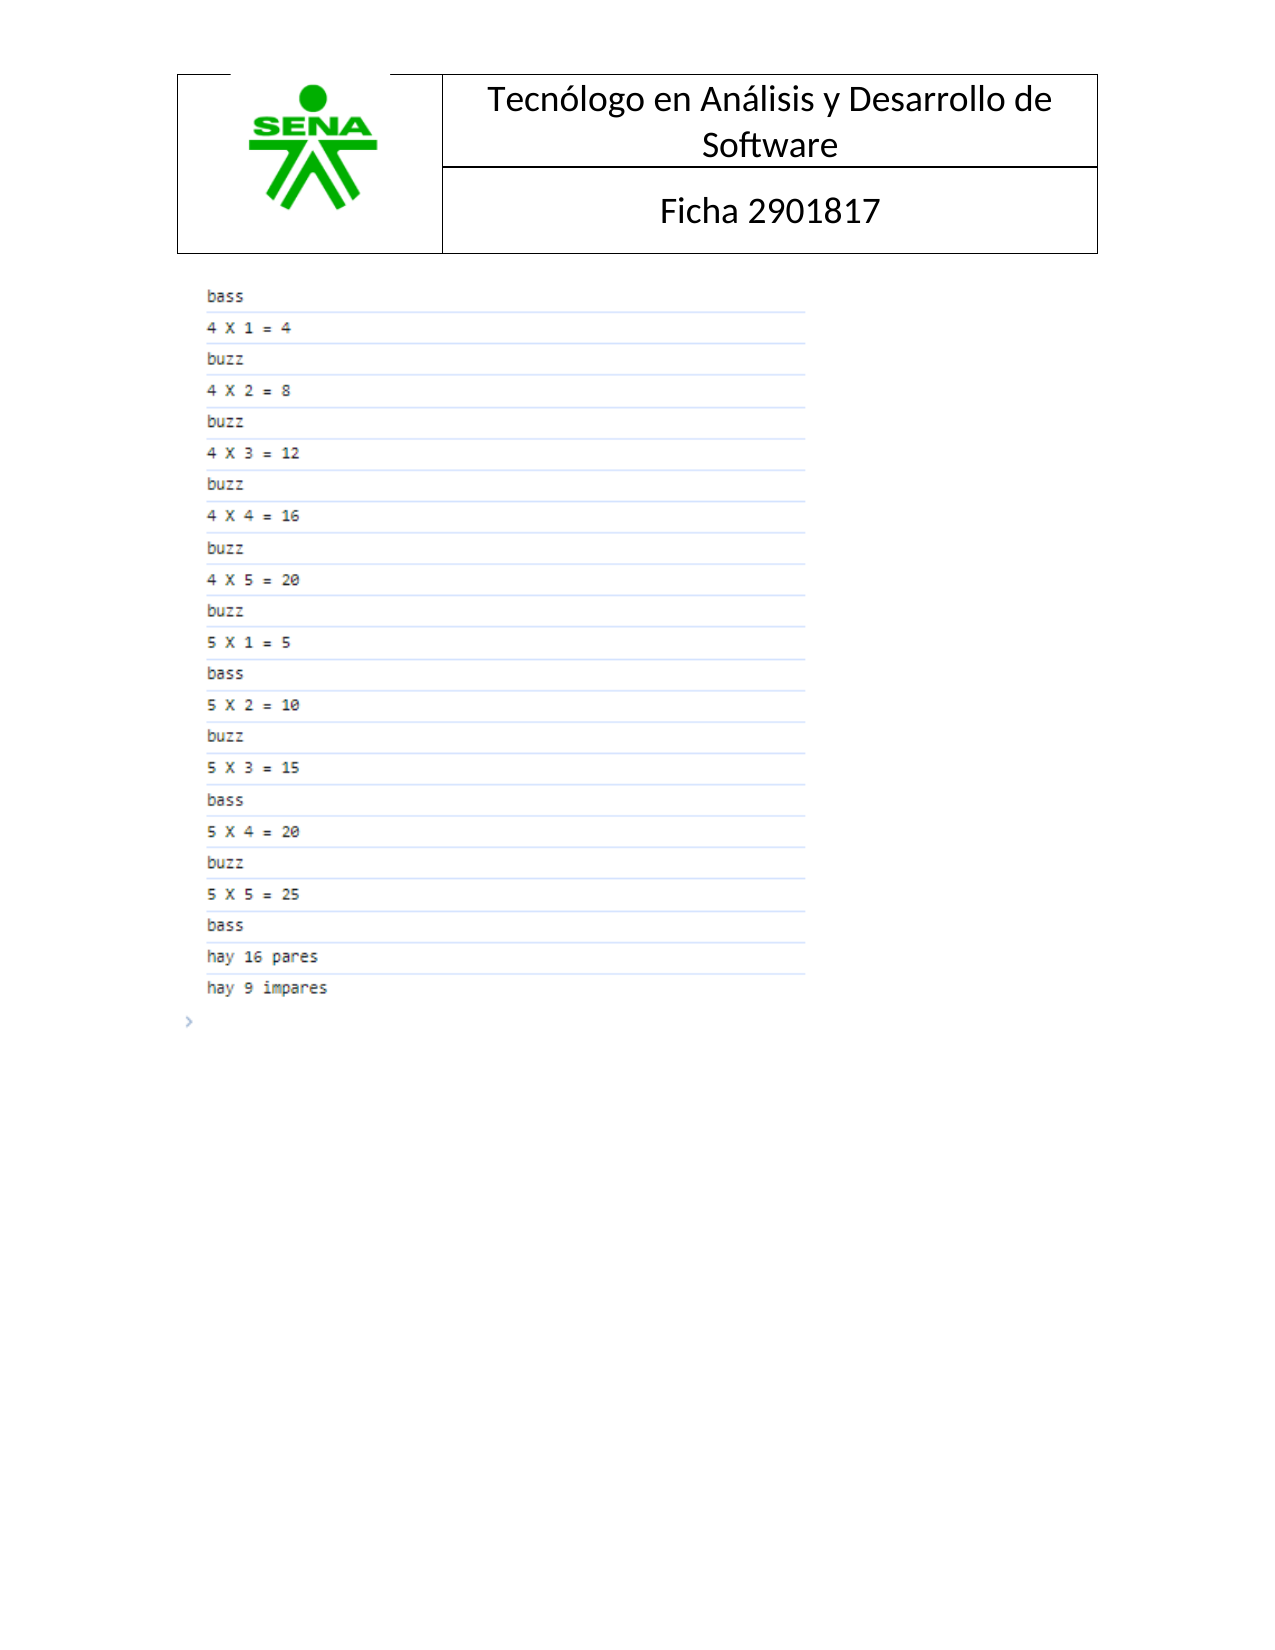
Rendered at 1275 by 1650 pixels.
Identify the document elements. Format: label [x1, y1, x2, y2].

picture [177, 282, 806, 1047]
picture [230, 74, 390, 226]
